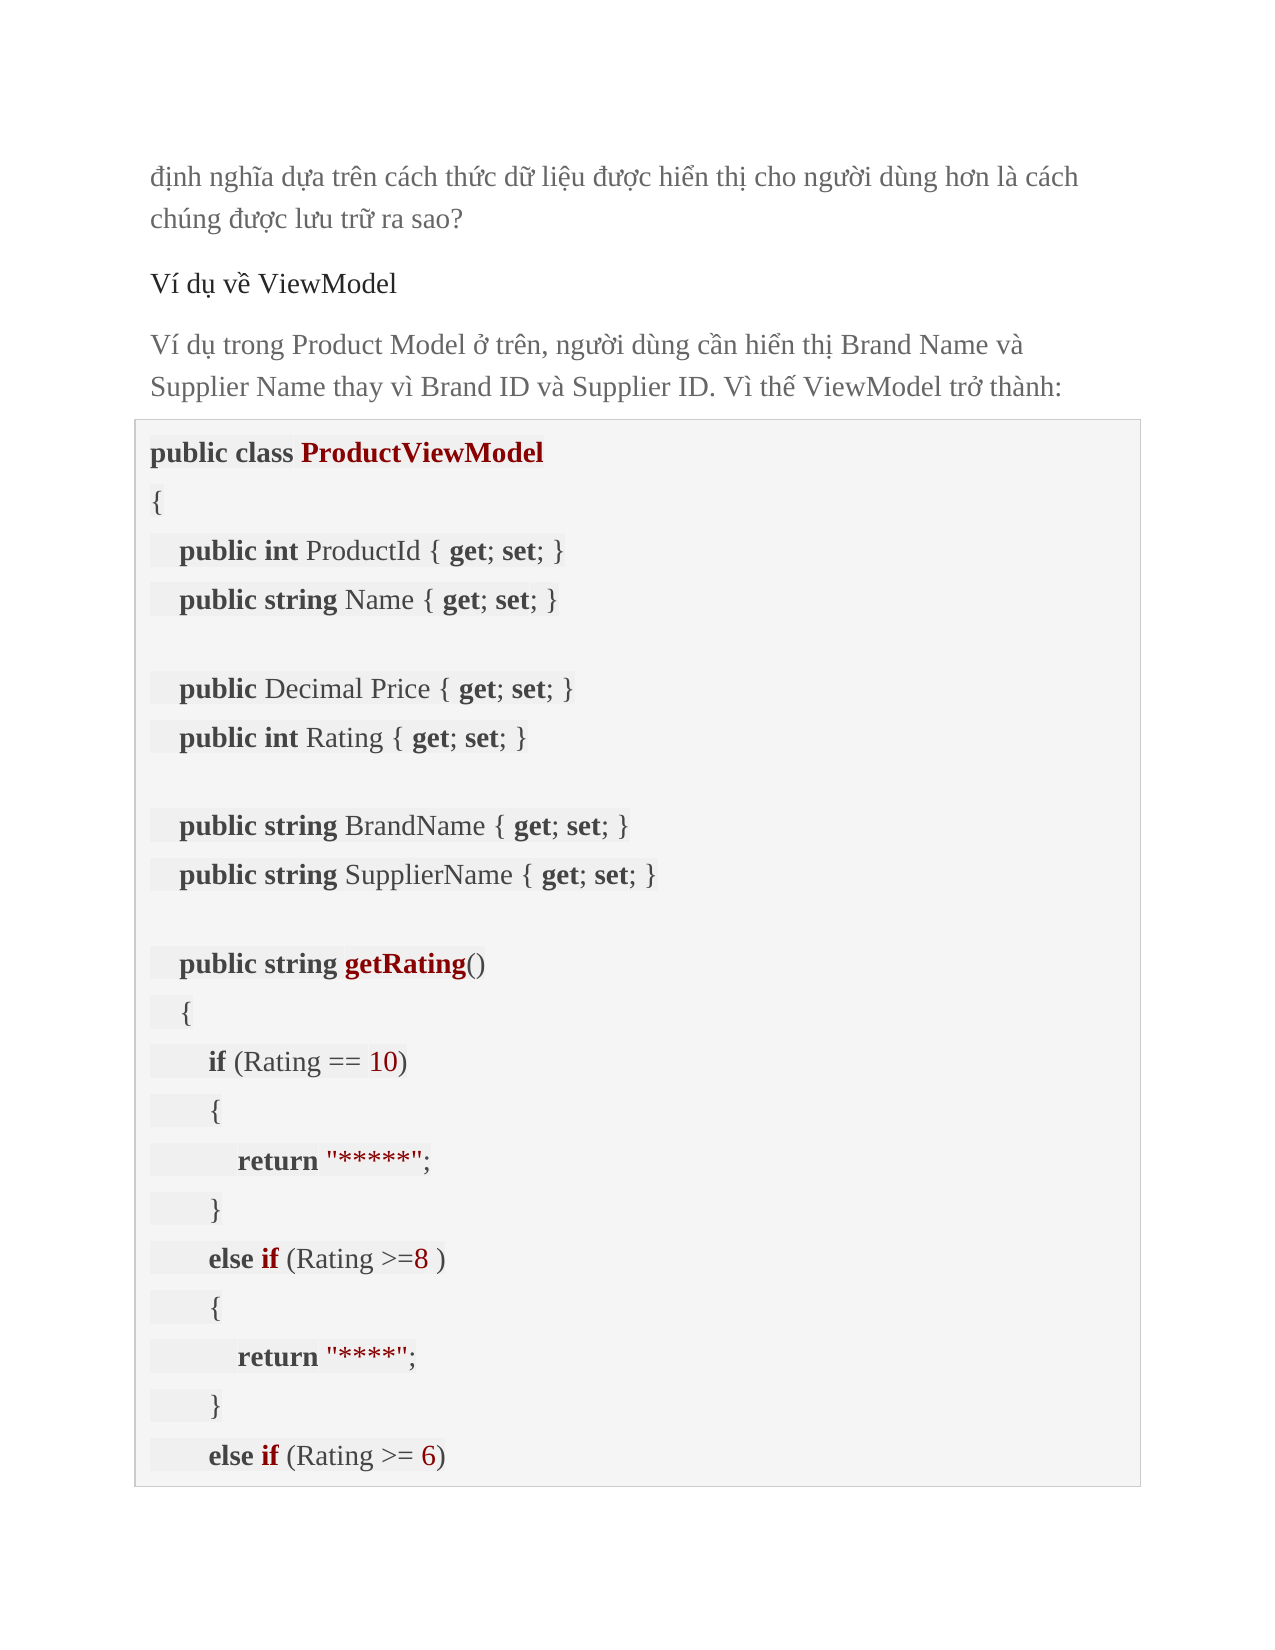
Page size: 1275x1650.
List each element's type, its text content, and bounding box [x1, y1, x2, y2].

text { [136, 1077, 1140, 1126]
text return "*****"; [136, 1126, 1140, 1176]
text else if (Rating >= 6) [136, 1421, 1140, 1486]
text if (Rating == 10) [136, 1028, 1140, 1077]
text return "****"; [136, 1323, 1140, 1372]
text public string getRating() [136, 930, 1140, 979]
text public Decimal Price { get; set; } [136, 654, 1140, 704]
text Ví dụ trong Product Model ở trên, người dùng cần hiển thị Brand Name và Supplier Name thay vì Brand ID và Supplier ID. Vì thế ViewModel trở thành: [150, 318, 1125, 403]
text } [136, 1176, 1140, 1225]
text else if (Rating >=8 ) [136, 1225, 1140, 1274]
text public int Rating { get; set; } [136, 704, 1140, 753]
text { [136, 1274, 1140, 1323]
text public string Name { get; set; } [136, 566, 1140, 615]
text public string SupplierName { get; set; } [136, 841, 1140, 891]
text public string BrandName { get; set; } [136, 792, 1140, 841]
text { [136, 468, 1140, 517]
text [150, 150, 1125, 235]
subtitle Ví dụ về ViewModel [150, 266, 1125, 300]
text public class ProductViewModel [136, 420, 1140, 468]
text public int ProductId { get; set; } [136, 517, 1140, 566]
text { [136, 979, 1140, 1028]
text } [136, 1372, 1140, 1421]
